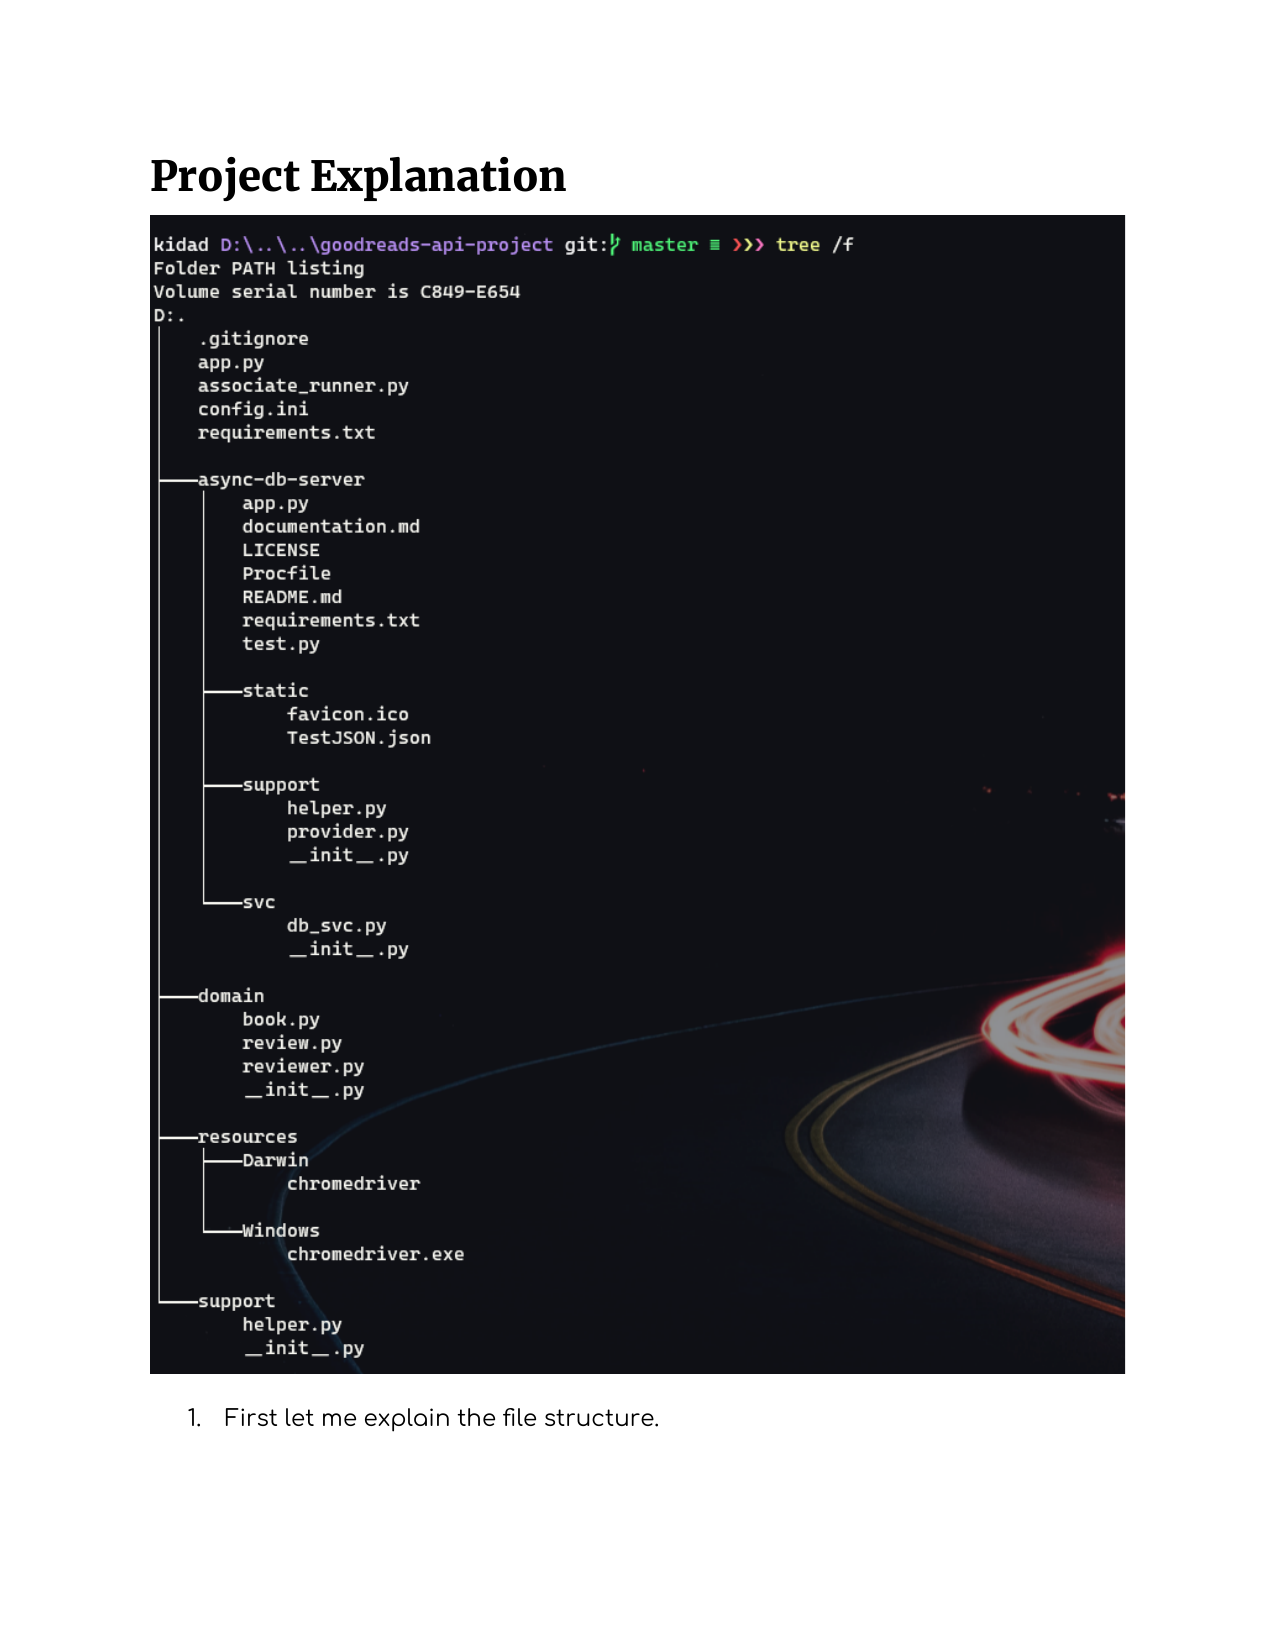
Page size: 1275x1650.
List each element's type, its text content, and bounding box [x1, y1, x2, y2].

subtitle Project Explanation [150, 150, 1125, 202]
list First let me explain the file structure. [187, 1406, 1125, 1461]
picture [150, 215, 1125, 1374]
